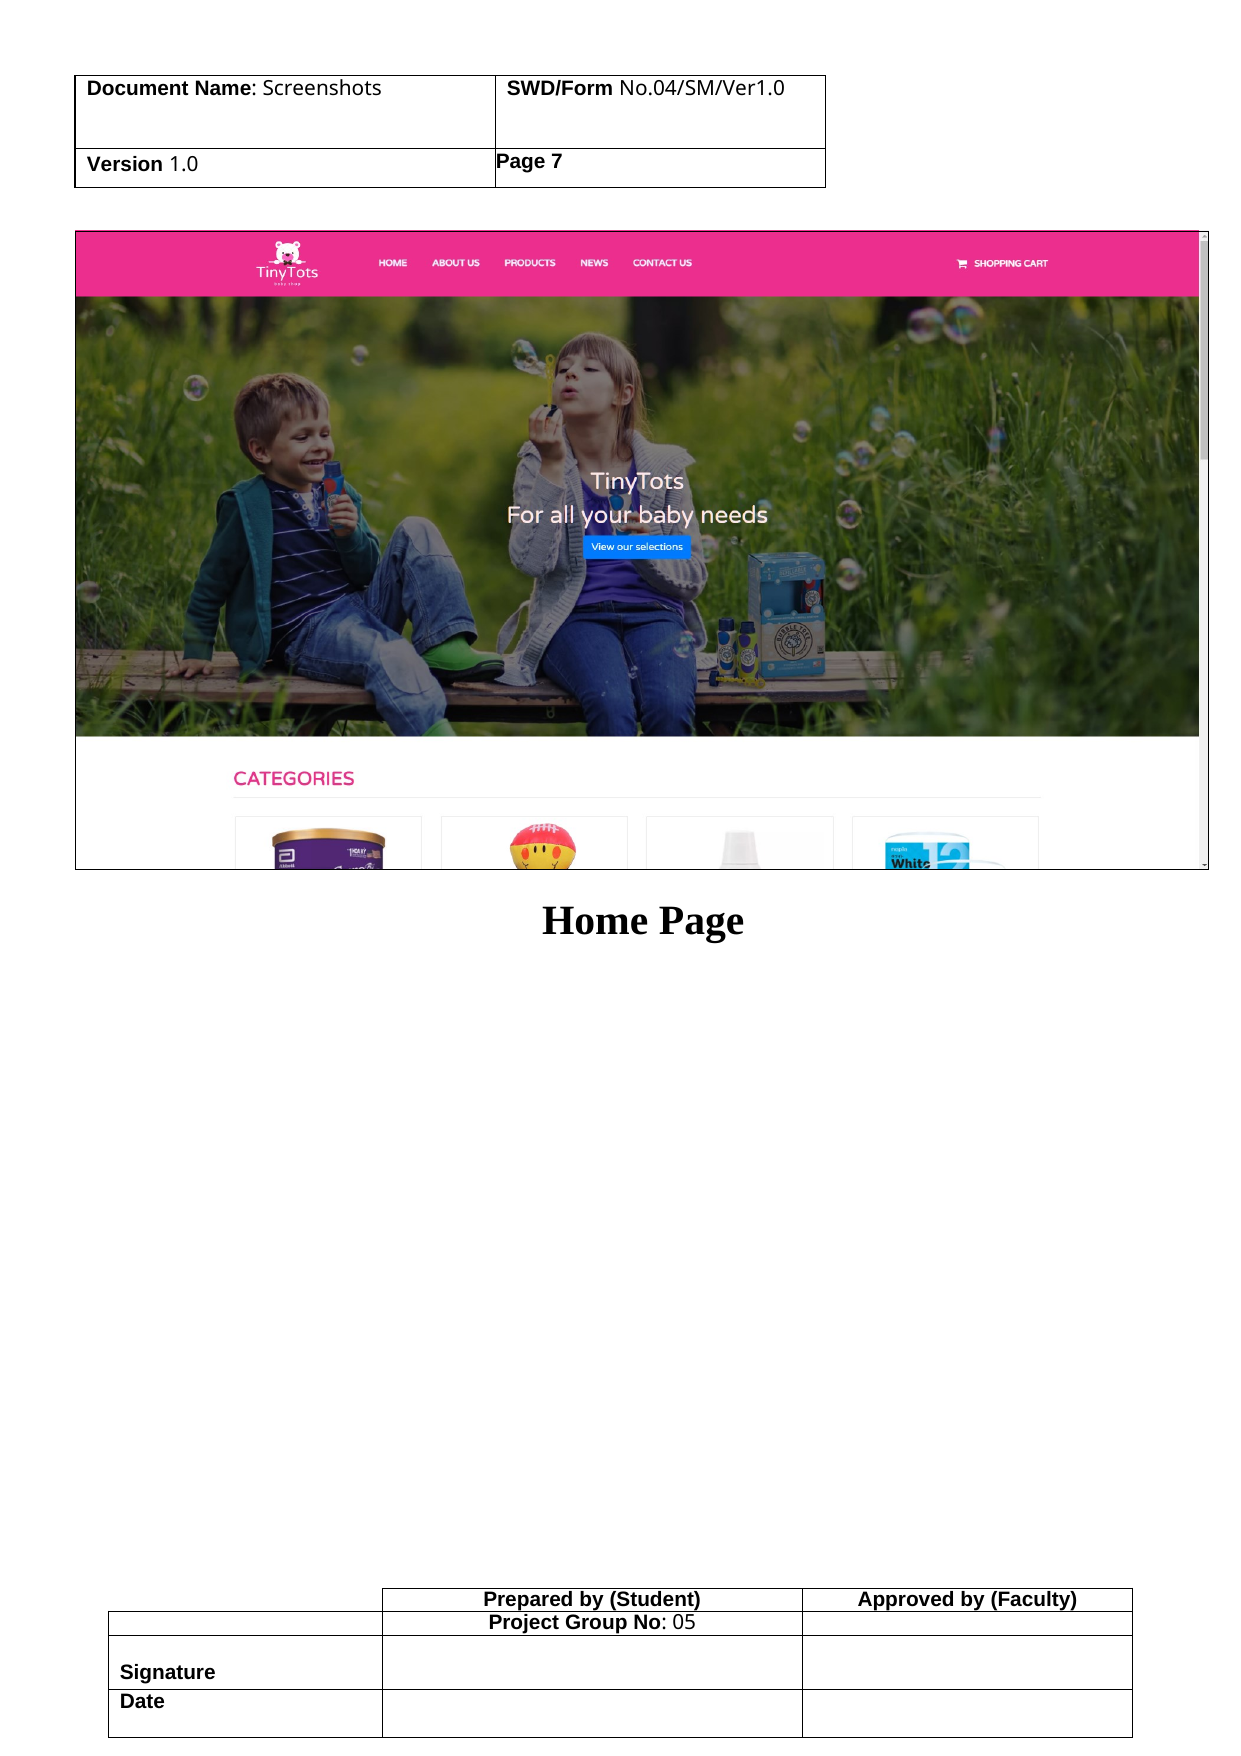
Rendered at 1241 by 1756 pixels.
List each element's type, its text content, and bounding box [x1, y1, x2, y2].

text Home Page [75, 896, 1211, 944]
picture [892, 860, 920, 867]
picture [76, 232, 1208, 869]
